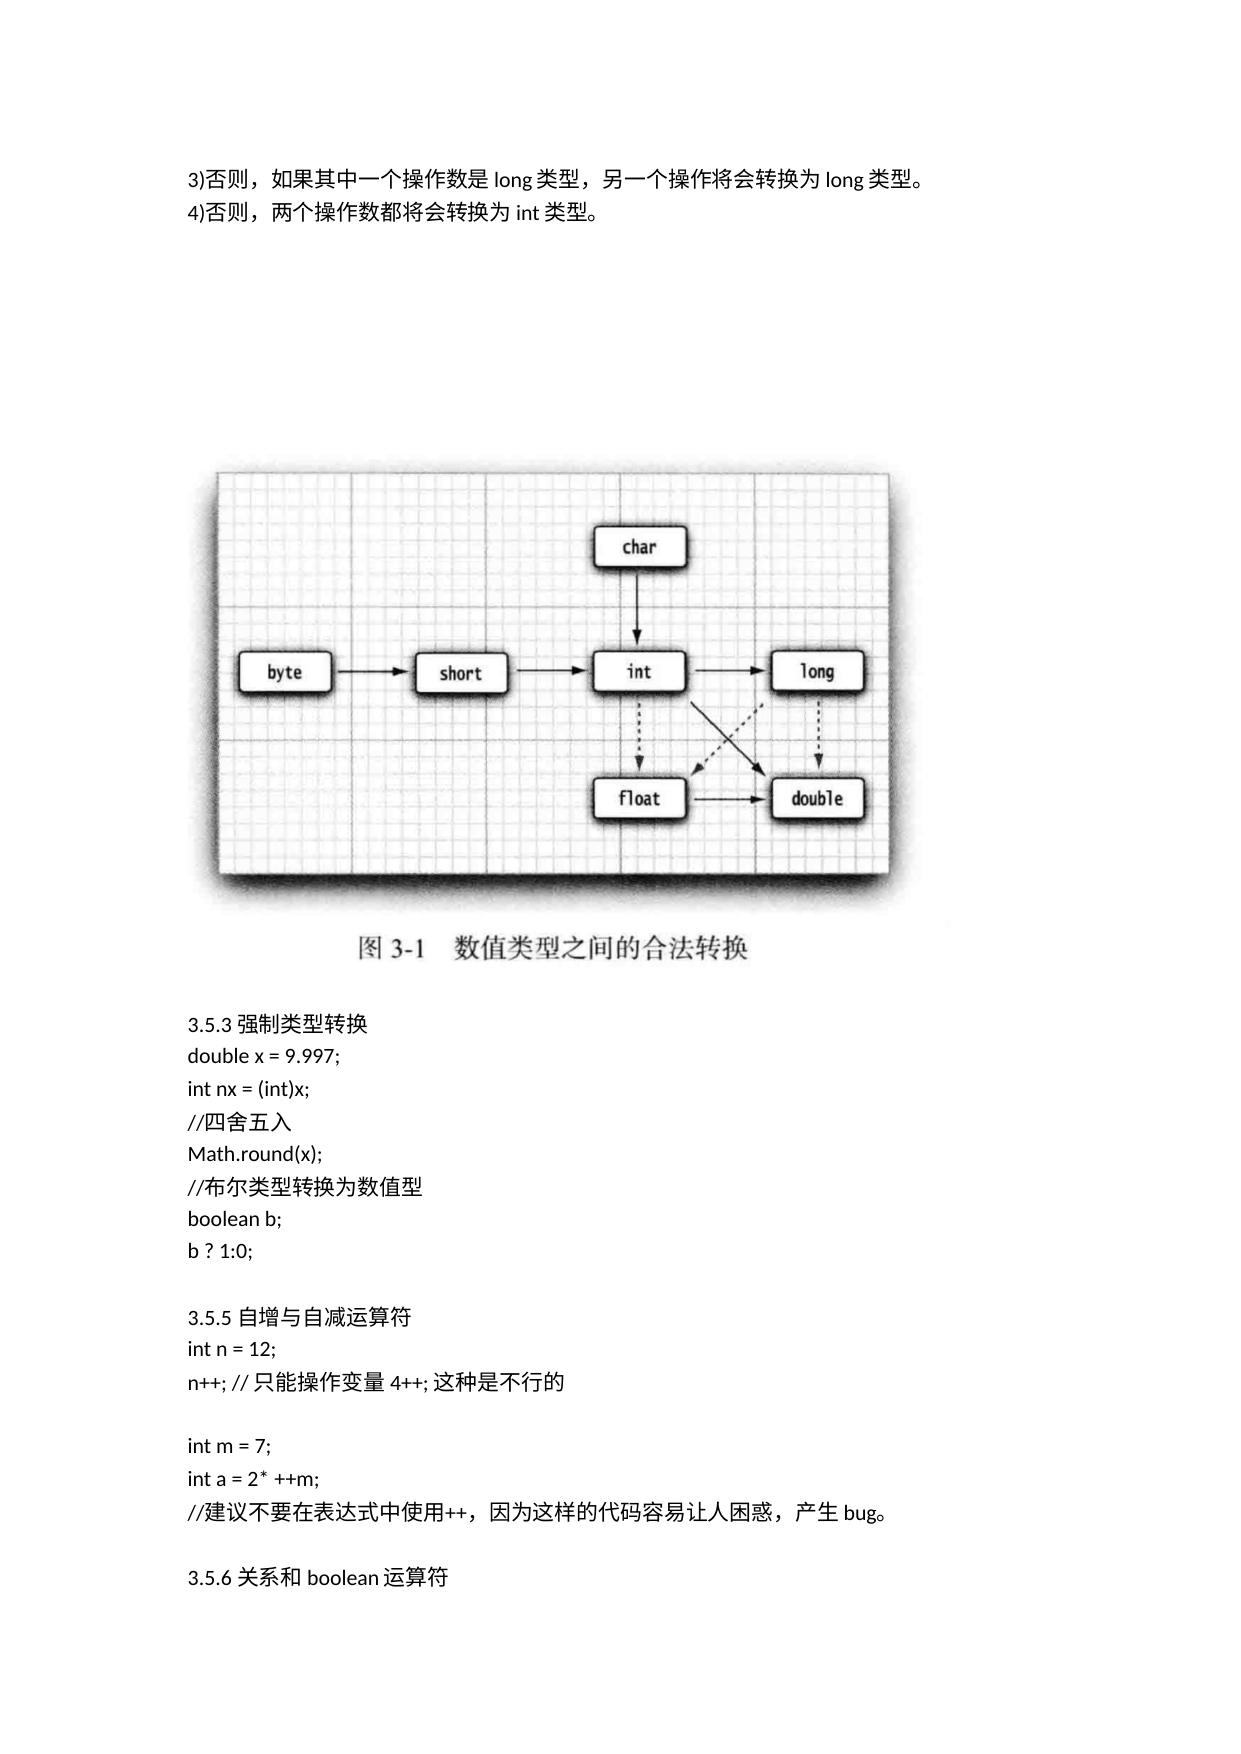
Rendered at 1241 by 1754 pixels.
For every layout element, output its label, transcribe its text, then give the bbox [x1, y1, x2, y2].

list 3.5.5 自增与自减运算符 [187, 1299, 1053, 1332]
list //布尔类型转换为数值型 [187, 1169, 1053, 1202]
list 3.5.3 强制类型转换 [187, 1007, 1053, 1039]
list int n = 12; [187, 1332, 1053, 1364]
list 否则，如果其中一个操作数是long类型，另一个操作将会转换为long类型。 [187, 162, 1053, 194]
list Math.round(x); [187, 1137, 1053, 1169]
list int m = 7; [187, 1429, 1053, 1462]
list int nx = (int)x; [187, 1072, 1053, 1104]
list //建议不要在表达式中使用++，因为这样的代码容易让人困惑，产生bug。 [187, 1494, 1053, 1527]
list //四舍五入 [187, 1104, 1053, 1137]
list int a = 2* ++m; [187, 1462, 1053, 1494]
list boolean b; [187, 1202, 1053, 1234]
list b ? 1:0; [187, 1234, 1053, 1267]
list double x = 9.997; [187, 1039, 1053, 1072]
picture [187, 454, 955, 969]
list n++; // 只能操作变量 4++; 这种是不行的 [187, 1364, 1053, 1397]
list 3.5.6 关系和boolean运算符 [187, 1559, 1053, 1592]
list 否则，两个操作数都将会转换为int类型。 [187, 194, 1053, 227]
